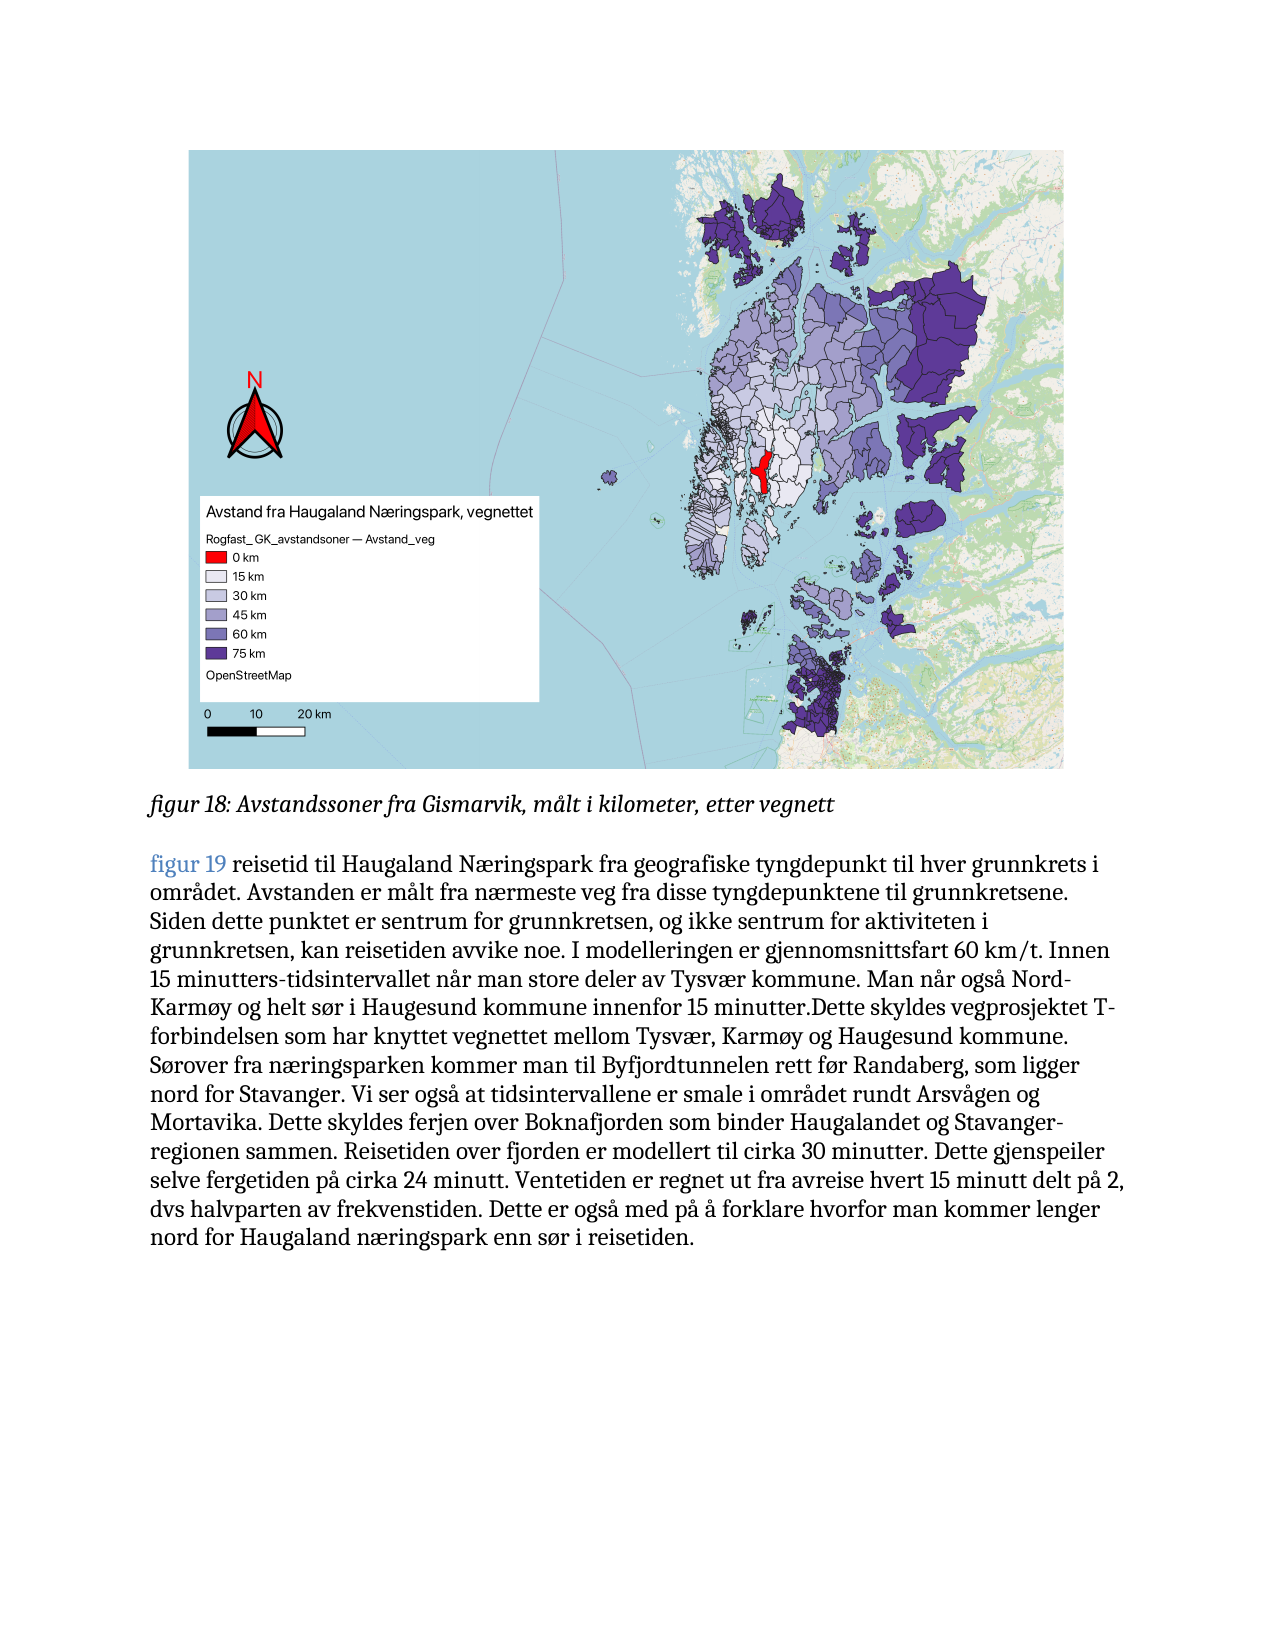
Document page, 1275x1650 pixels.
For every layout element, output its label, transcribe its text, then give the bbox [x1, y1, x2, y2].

picture [188, 150, 1064, 769]
text figur 19 reisetid til Haugaland Næringspark fra geografiske tyngdepunkt til hver grunnkrets i området. Avstanden er målt fra nærmeste veg fra disse tyngdepunktene til grunnkretsene. Siden dette punktet er sentrum for grunnkretsen, og ikke sentrum for aktiviteten i grunnkretsen, kan reisetiden avvike noe. I modelleringen er gjennomsnittsfart 60 km/t. Innen 15 minutters-tidsintervallet når man store deler av Tysvær kommune. Man når også Nord-Karmøy og helt sør i Haugesund kommune innenfor 15 minutter.Dette skyldes vegprosjektet T-forbindelsen som har knyttet vegnettet mellom Tysvær, Karmøy og Haugesund kommune. Sørover fra næringsparken kommer man til Byfjordtunnelen rett før Randaberg, som ligger nord for Stavanger. Vi ser også at tidsintervallene er smale i området rundt Arsvågen og Mortavika. Dette skyldes ferjen over Boknafjorden som binder Haugalandet og Stavanger-regionen sammen. Reisetiden over fjorden er modellert til cirka 30 minutter. Dette gjenspeiler selve fergetiden på cirka 24 minutt. Ventetiden er regnet ut fra avreise hvert 15 minutt delt på 2, dvs halvparten av frekvenstiden. Dette er også med på å forklare hvorfor man kommer lenger nord for Haugaland næringspark enn sør i reisetiden. [150, 849, 1125, 1252]
table_header figur 18: Avstandssoner fra Gismarvik, målt i kilometer, etter vegnett [139, 150, 1114, 831]
